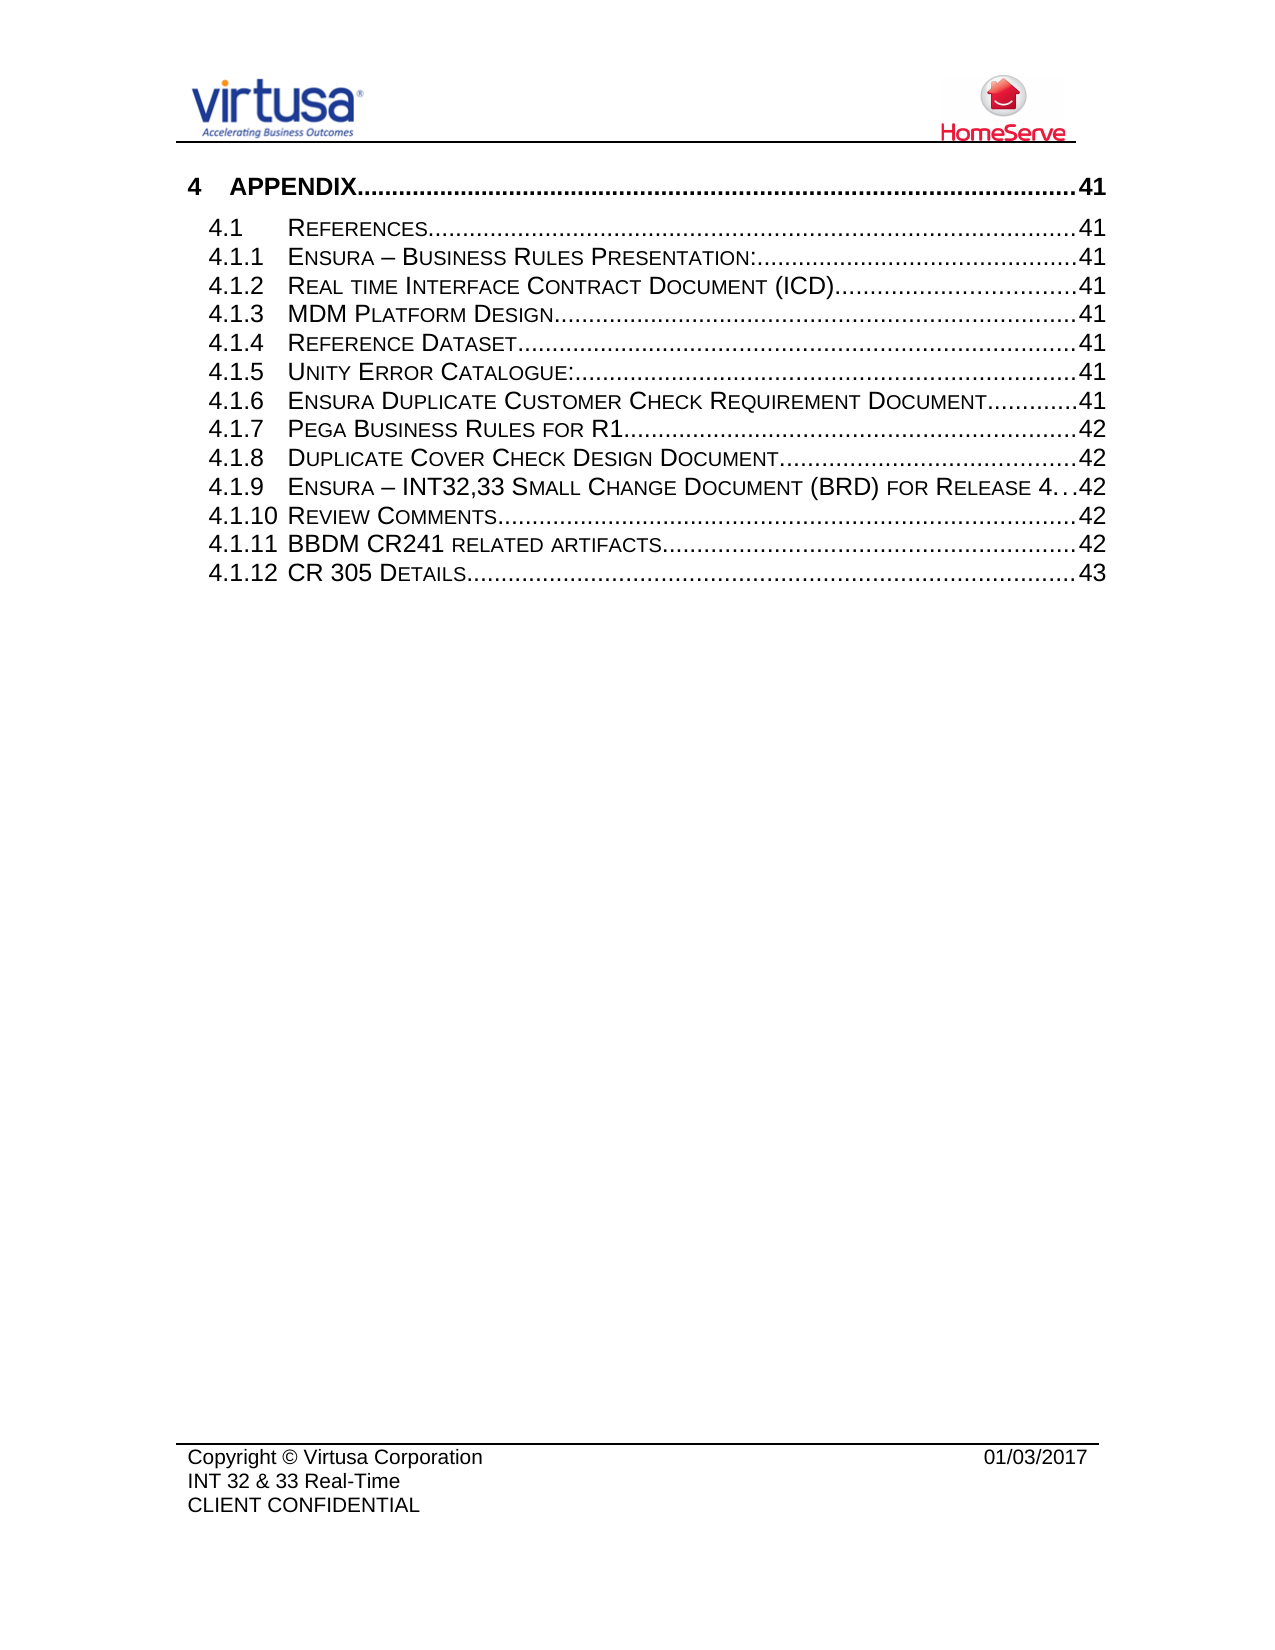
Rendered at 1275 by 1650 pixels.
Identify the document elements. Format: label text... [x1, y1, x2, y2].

text 4.1.1 Ensura – Business Rules Presentation: 41 [208, 242, 1087, 271]
text 4.1 References 41 [208, 213, 1087, 242]
picture [941, 75, 1065, 141]
text 4.1.11 BBDM CR241 related artifacts 42 [208, 529, 1087, 558]
text 4.1.7 Pega Business Rules for R1 42 [208, 414, 1087, 443]
text 4.1.9 Ensura – INT32,33 Small Change Document (BRD) for Release 4 42 [208, 472, 1087, 501]
text 4.1.2 Real time Interface Contract Document (ICD) 41 [208, 271, 1087, 299]
text 4.1.6 Ensura Duplicate Customer Check Requirement Document 41 [208, 386, 1087, 414]
text 4.1.5 Unity Error Catalogue: 41 [208, 357, 1087, 386]
text 4.1.8 Duplicate Cover Check Design Document 42 [208, 443, 1087, 472]
text 4.1.10 Review Comments 42 [208, 501, 1087, 529]
text 4 Appendix 41 [187, 172, 1087, 201]
picture [187, 75, 368, 141]
text 4.1.4 Reference Dataset 41 [208, 328, 1087, 357]
text 4.1.12 CR 305 Details 43 [208, 558, 1087, 587]
text 4.1.3 MDM Platform Design 41 [208, 299, 1087, 328]
